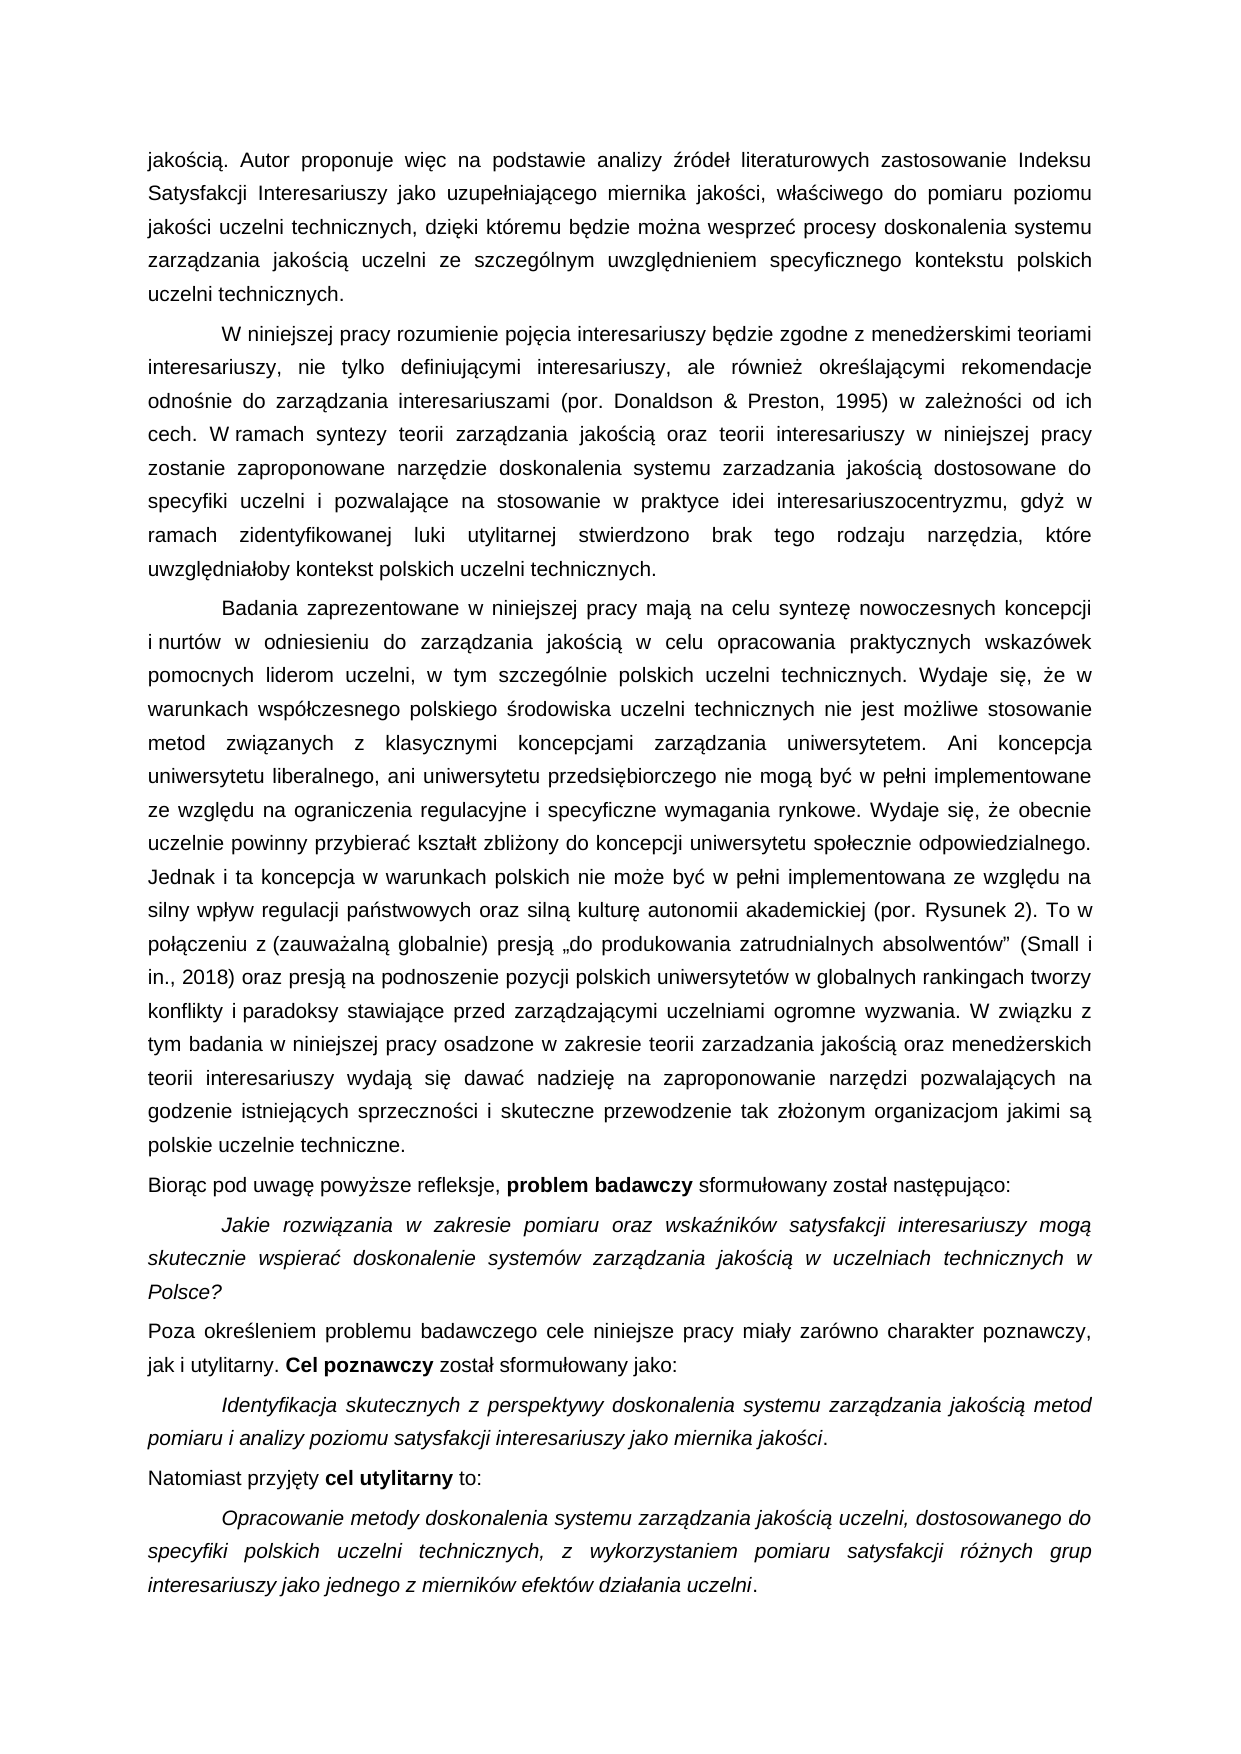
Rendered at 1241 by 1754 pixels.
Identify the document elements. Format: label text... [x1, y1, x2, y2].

text Jakie rozwiązania w zakresie pomiaru oraz wskaźników satysfakcji interesariuszy mogą skutecznie wspierać doskonalenie systemów zarządzania jakością w uczelniach technicznych w Polsce? [148, 1212, 1093, 1303]
text Identyfikacja skutecznych z perspektywy doskonalenia systemu zarządzania jakością metod pomiaru i analizy poziomu satysfakcji interesariuszy jako miernika jakości. [148, 1393, 1093, 1450]
text Badania zaprezentowane w niniejszej pracy mają na celu syntezę nowoczesnych koncepcji i nurtów w odniesieniu do zarządzania jakością w celu opracowania praktycznych wskazówek pomocnych liderom uczelni, w tym szczególnie polskich uczelni technicznych. Wydaje się, że w warunkach współczesnego polskiego środowiska uczelni technicznych nie jest możliwe stosowanie metod związanych z klasycznymi koncepcjami zarządzania uniwersytetem. Ani koncepcja uniwersytetu liberalnego, ani uniwersytetu przedsiębiorczego nie mogą być w pełni implementowane ze względu na ograniczenia regulacyjne i specyficzne wymagania rynkowe. Wydaje się, że obecnie uczelnie powinny przybierać kształt zbliżony do koncepcji uniwersytetu społecznie odpowiedzialnego. Jednak i ta koncepcja w warunkach polskich nie może być w pełni implementowana ze względu na silny wpływ regulacji państwowych oraz silną kulturę autonomii akademickiej (por. Rysunek 2). To w połączeniu z (zauważalną globalnie) presją „do produkowania zatrudnialnych absolwentów” (Small i in., 2018) oraz presją na podnoszenie pozycji polskich uniwersytetów w globalnych rankingach tworzy konflikty i paradoksy stawiające przed zarządzającymi uczelniami ogromne wyzwania. W związku z tym badania w niniejszej pracy osadzone w zakresie teorii zarzadzania jakością oraz menedżerskich teorii interesariuszy wydają się dawać nadzieję na zaproponowanie narzędzi pozwalających na godzenie istniejących sprzeczności i skuteczne przewodzenie tak złożonym organizacjom jakimi są polskie uczelnie techniczne. [148, 596, 1093, 1157]
text Poza określeniem problemu badawczego cele niniejsze pracy miały zarówno charakter poznawczy, jak i utylitarny. Cel poznawczy został sformułowany jako: [148, 1319, 1093, 1377]
text Natomiast przyjęty cel utylitarny to: [148, 1466, 1093, 1490]
text Opracowanie metody doskonalenia systemu zarządzania jakością uczelni, dostosowanego do specyfiki polskich uczelni technicznych, z wykorzystaniem pomiaru satysfakcji różnych grup interesariuszy jako jednego z mierników efektów działania uczelni. [148, 1506, 1093, 1597]
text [148, 148, 1093, 306]
text W niniejszej pracy rozumienie pojęcia interesariuszy będzie zgodne z menedżerskimi teoriami interesariuszy, nie tylko definiującymi interesariuszy, ale również określającymi rekomendacje odnośnie do zarządzania interesariuszami (por. Donaldson & Preston, 1995) w zależności od ich cech. W ramach syntezy teorii zarządzania jakością oraz teorii interesariuszy w niniejszej pracy zostanie zaproponowane narzędzie doskonalenia systemu zarzadzania jakością dostosowane do specyfiki uczelni i pozwalające na stosowanie w praktyce idei interesariuszocentryzmu, gdyż w ramach zidentyfikowanej luki utylitarnej stwierdzono brak tego rodzaju narzędzia, które uwzględniałoby kontekst polskich uczelni technicznych. [148, 322, 1093, 580]
text Biorąc pod uwagę powyższe refleksje, problem badawczy sformułowany został następująco: [148, 1173, 1093, 1197]
